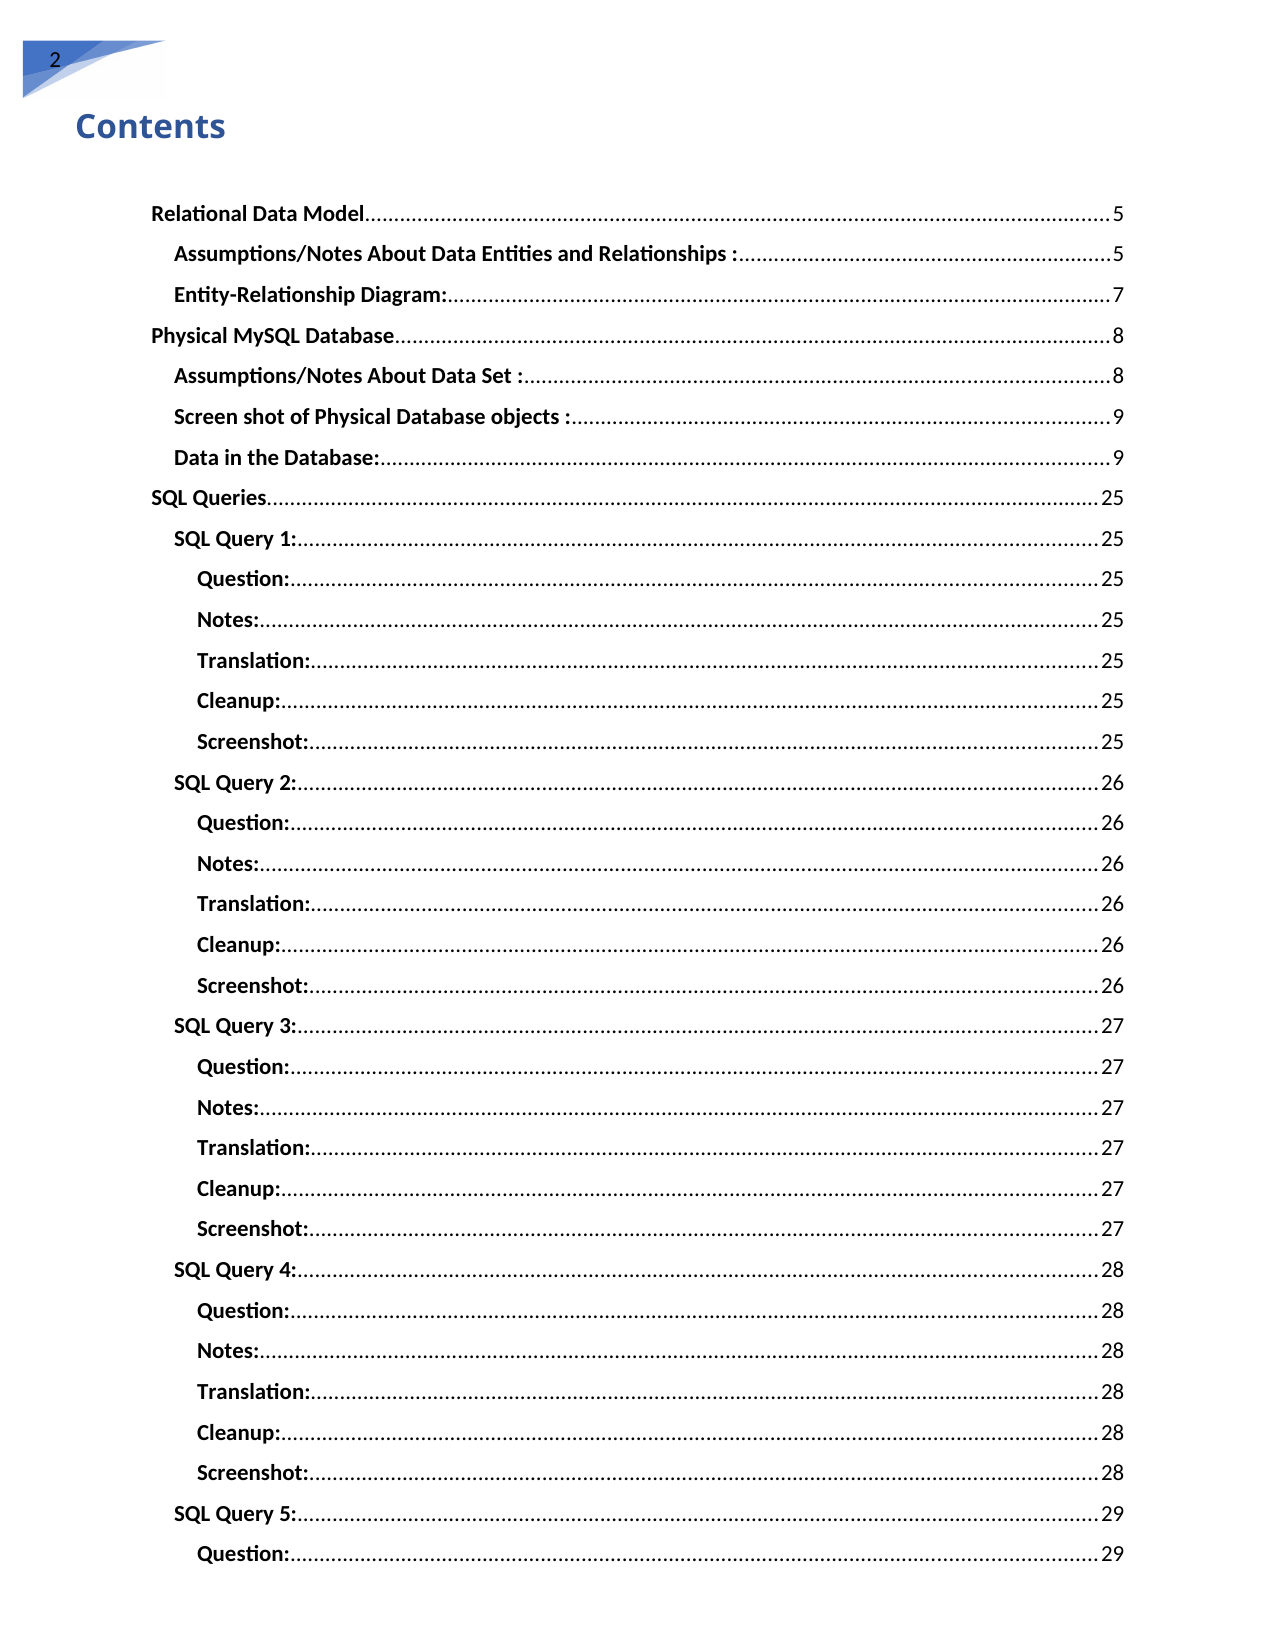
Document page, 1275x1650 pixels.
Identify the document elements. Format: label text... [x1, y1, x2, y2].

text SQL Queries 25 [75, 483, 1200, 511]
text Question: 27 [121, 1052, 1200, 1080]
text Physical MySQL Database 8 [75, 321, 1200, 349]
text Cleanup: 26 [121, 930, 1200, 958]
text Translation: 25 [121, 646, 1200, 674]
text Screenshot: 26 [121, 971, 1200, 999]
text Notes: 25 [121, 605, 1200, 633]
text Notes: 27 [121, 1093, 1200, 1121]
text Cleanup: 27 [121, 1174, 1200, 1202]
text Question: 25 [121, 564, 1200, 592]
text Translation: 27 [121, 1133, 1200, 1161]
subtitle Contents [75, 103, 1200, 148]
text Cleanup: 25 [121, 686, 1200, 714]
text Notes: 28 [121, 1336, 1200, 1364]
text Data in the Database: 9 [98, 443, 1200, 471]
text Cleanup: 28 [121, 1418, 1200, 1446]
text Question: 28 [121, 1296, 1200, 1324]
text Screenshot: 27 [121, 1214, 1200, 1242]
text SQL Query 4: 28 [98, 1255, 1200, 1283]
text Entity-Relationship Diagram: 7 [98, 280, 1200, 308]
text Question: 26 [121, 808, 1200, 836]
text SQL Query 5: 29 [98, 1499, 1200, 1527]
text Translation: 28 [121, 1377, 1200, 1405]
text SQL Query 3: 27 [98, 1011, 1200, 1039]
text Assumptions/Notes About Data Set : 8 [98, 361, 1200, 389]
text Relational Data Model 5 [75, 199, 1200, 227]
text Screenshot: 28 [121, 1458, 1200, 1486]
text Question: 29 [121, 1539, 1200, 1567]
text Assumptions/Notes About Data Entities and Relationships : 5 [98, 239, 1200, 267]
text Screenshot: 25 [121, 727, 1200, 755]
text SQL Query 1: 25 [98, 524, 1200, 552]
picture [22, 40, 167, 99]
text Screen shot of Physical Database objects : 9 [98, 402, 1200, 430]
text SQL Query 2: 26 [98, 768, 1200, 796]
text Notes: 26 [121, 849, 1200, 877]
text Translation: 26 [121, 889, 1200, 917]
